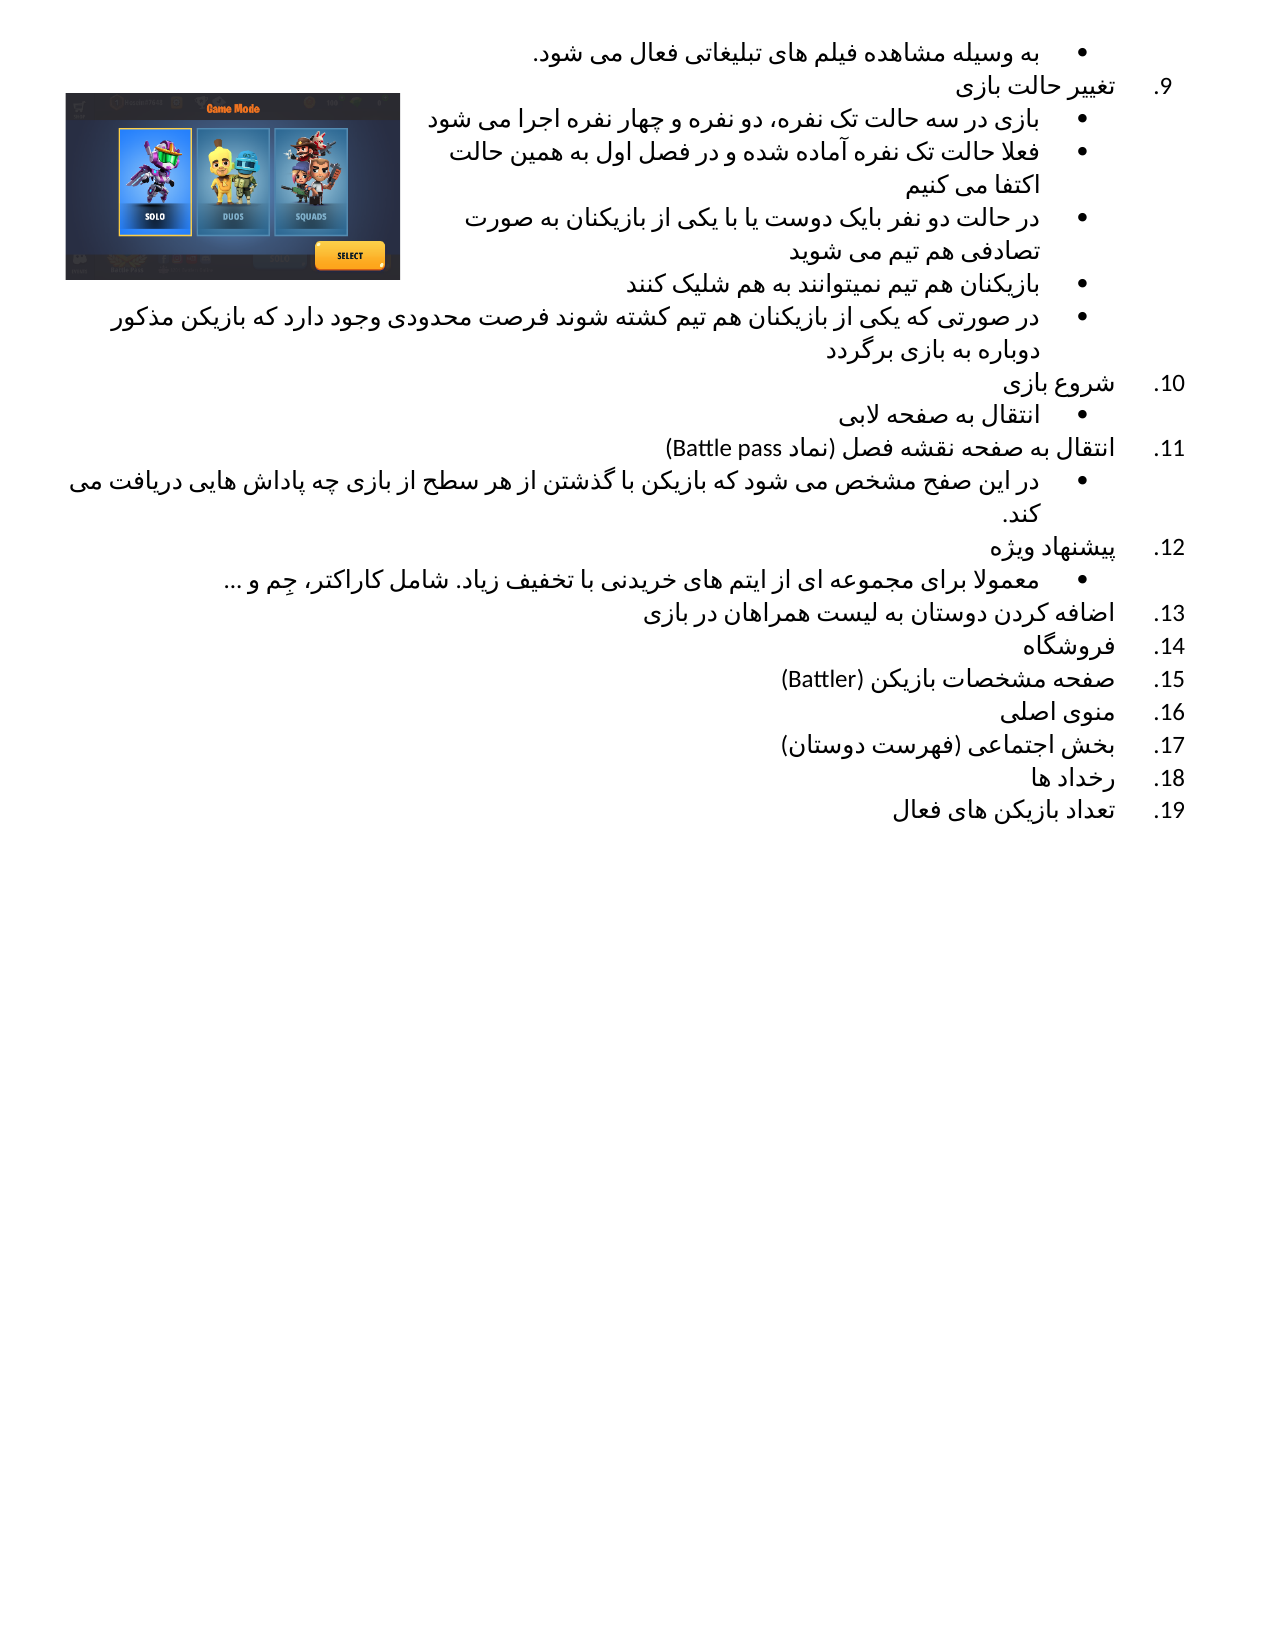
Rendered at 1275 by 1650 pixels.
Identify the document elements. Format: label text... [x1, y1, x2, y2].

list تغییر حالت بازی [66, 70, 1153, 101]
list تعداد بازیکن های فعال [66, 794, 1153, 825]
list بخش اجتماعی (فهرست دوستان) [66, 729, 1153, 759]
list در صورتی که یکی از بازیکنان هم تیم کشته شوند فرصت محدودی وجود دارد که بازیکن مذکور دوباره به بازی برگردد [66, 301, 1078, 364]
list منوی اصلی [66, 696, 1153, 726]
list رخداد ها [66, 762, 1153, 792]
picture [65, 93, 401, 280]
list به وسیله مشاهده فیلم های تبلیغاتی فعال می شود. [66, 37, 1078, 68]
list پیشنهاد ویژه [66, 531, 1153, 562]
list صفحه مشخصات بازیکن (Battler) [66, 663, 1153, 693]
list معمولا برای مجموعه ای از ایتم های خریدنی با تخفیف زیاد. شامل کاراکتر، جِم و ... [66, 564, 1078, 595]
list انتقال به صفحه نقشه فصل (نماد Battle pass) [66, 432, 1153, 463]
list در این صفح مشخص می شود که بازیکن با گذشتن از هر سطح از بازی چه پاداش هایی دریافت می کند. [66, 465, 1078, 529]
list شروع بازی [66, 367, 1153, 397]
list انتقال به صفحه لابی [66, 399, 1078, 430]
list اضافه کردن دوستان به لیست همراهان در بازی [66, 597, 1153, 628]
list در حالت دو نفر بایک دوست یا با یکی از بازیکنان به صورت تصادفی هم تیم می شوید [401, 202, 1078, 266]
list بازی در سه حالت تک نفره، دو نفره و چهار نفره اجرا می شود [401, 103, 1078, 134]
list فروشگاه [66, 630, 1153, 661]
list بازیکنان هم تیم نمیتوانند به هم شلیک کنند [66, 268, 1078, 298]
list فعلا حالت تک نفره آماده شده و در فصل اول به همین حالت اکتفا می کنیم [401, 136, 1078, 200]
